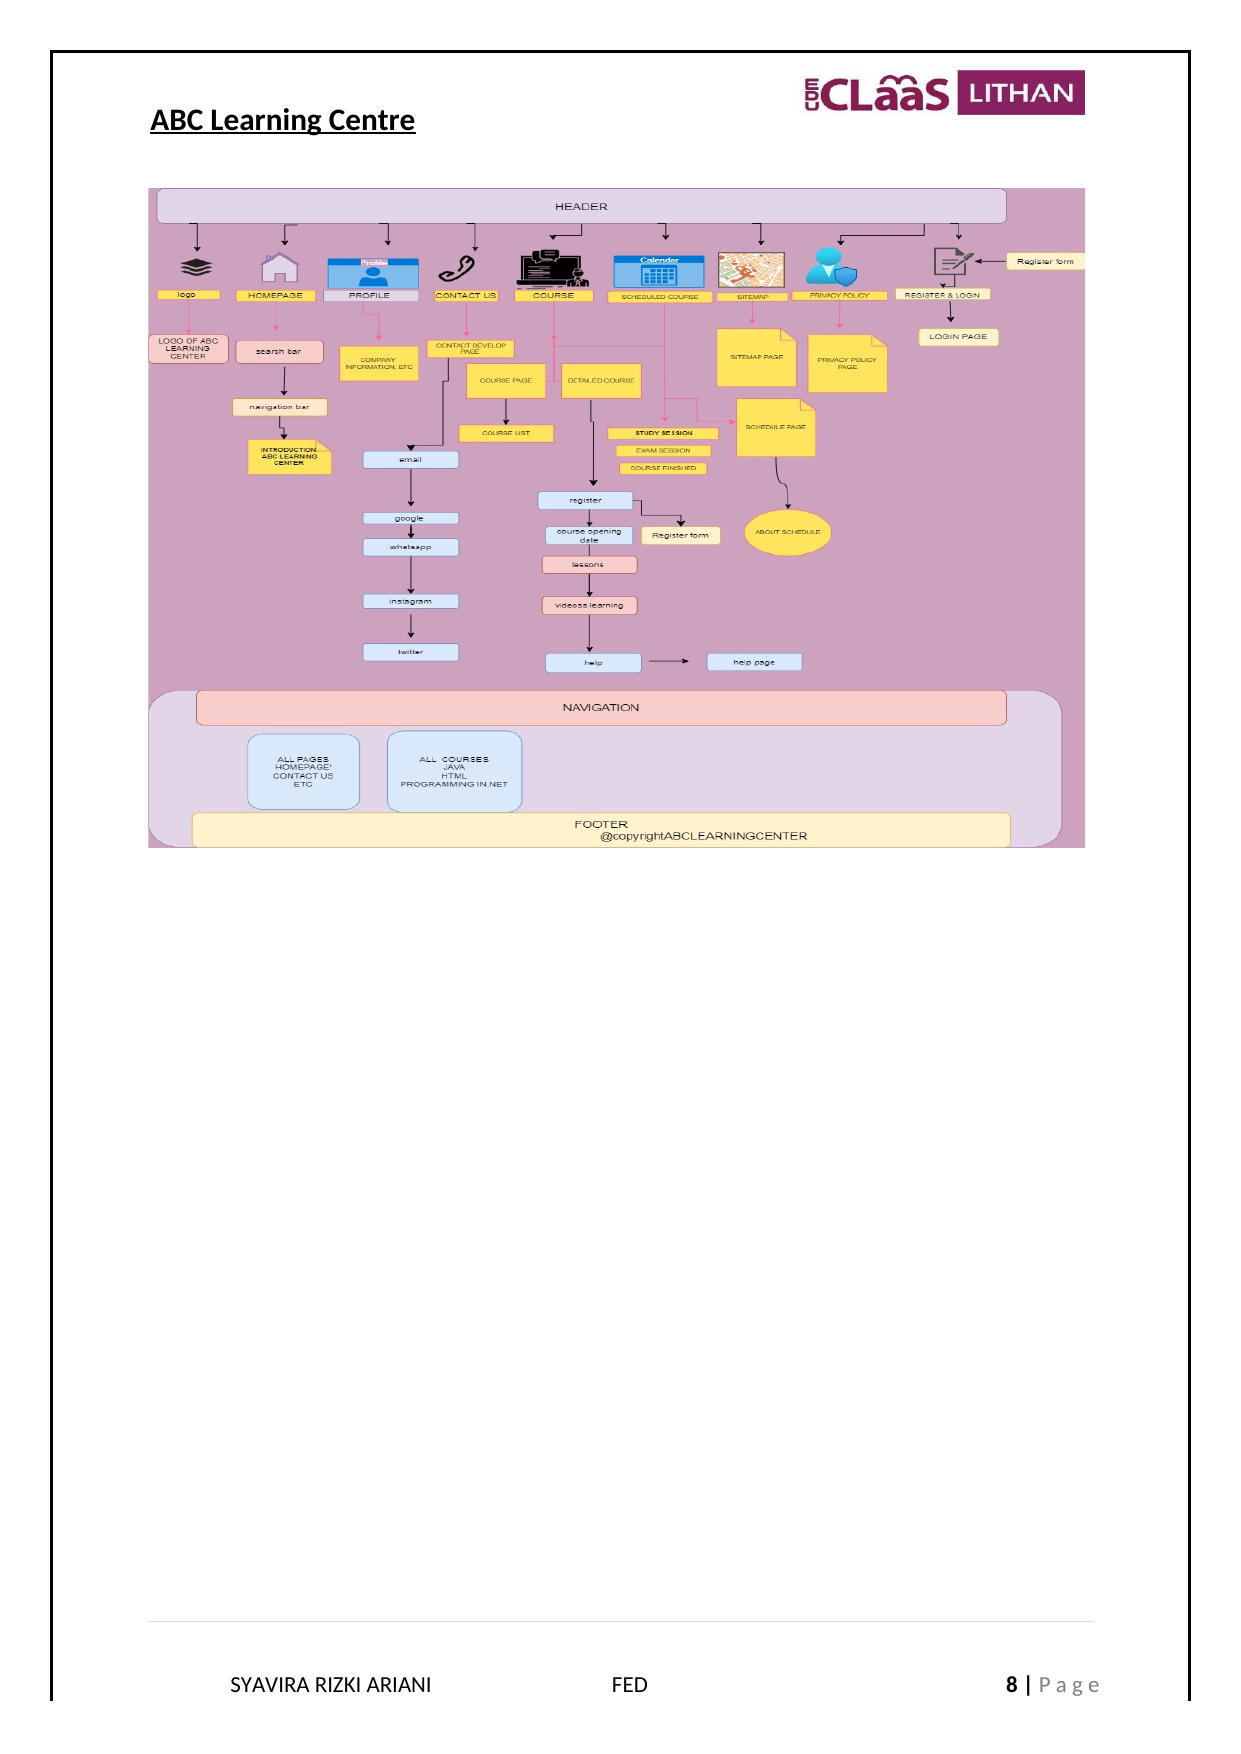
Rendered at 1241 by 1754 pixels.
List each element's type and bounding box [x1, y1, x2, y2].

picture [148, 188, 1086, 848]
picture [150, 70, 1095, 132]
picture [157, 114, 162, 122]
